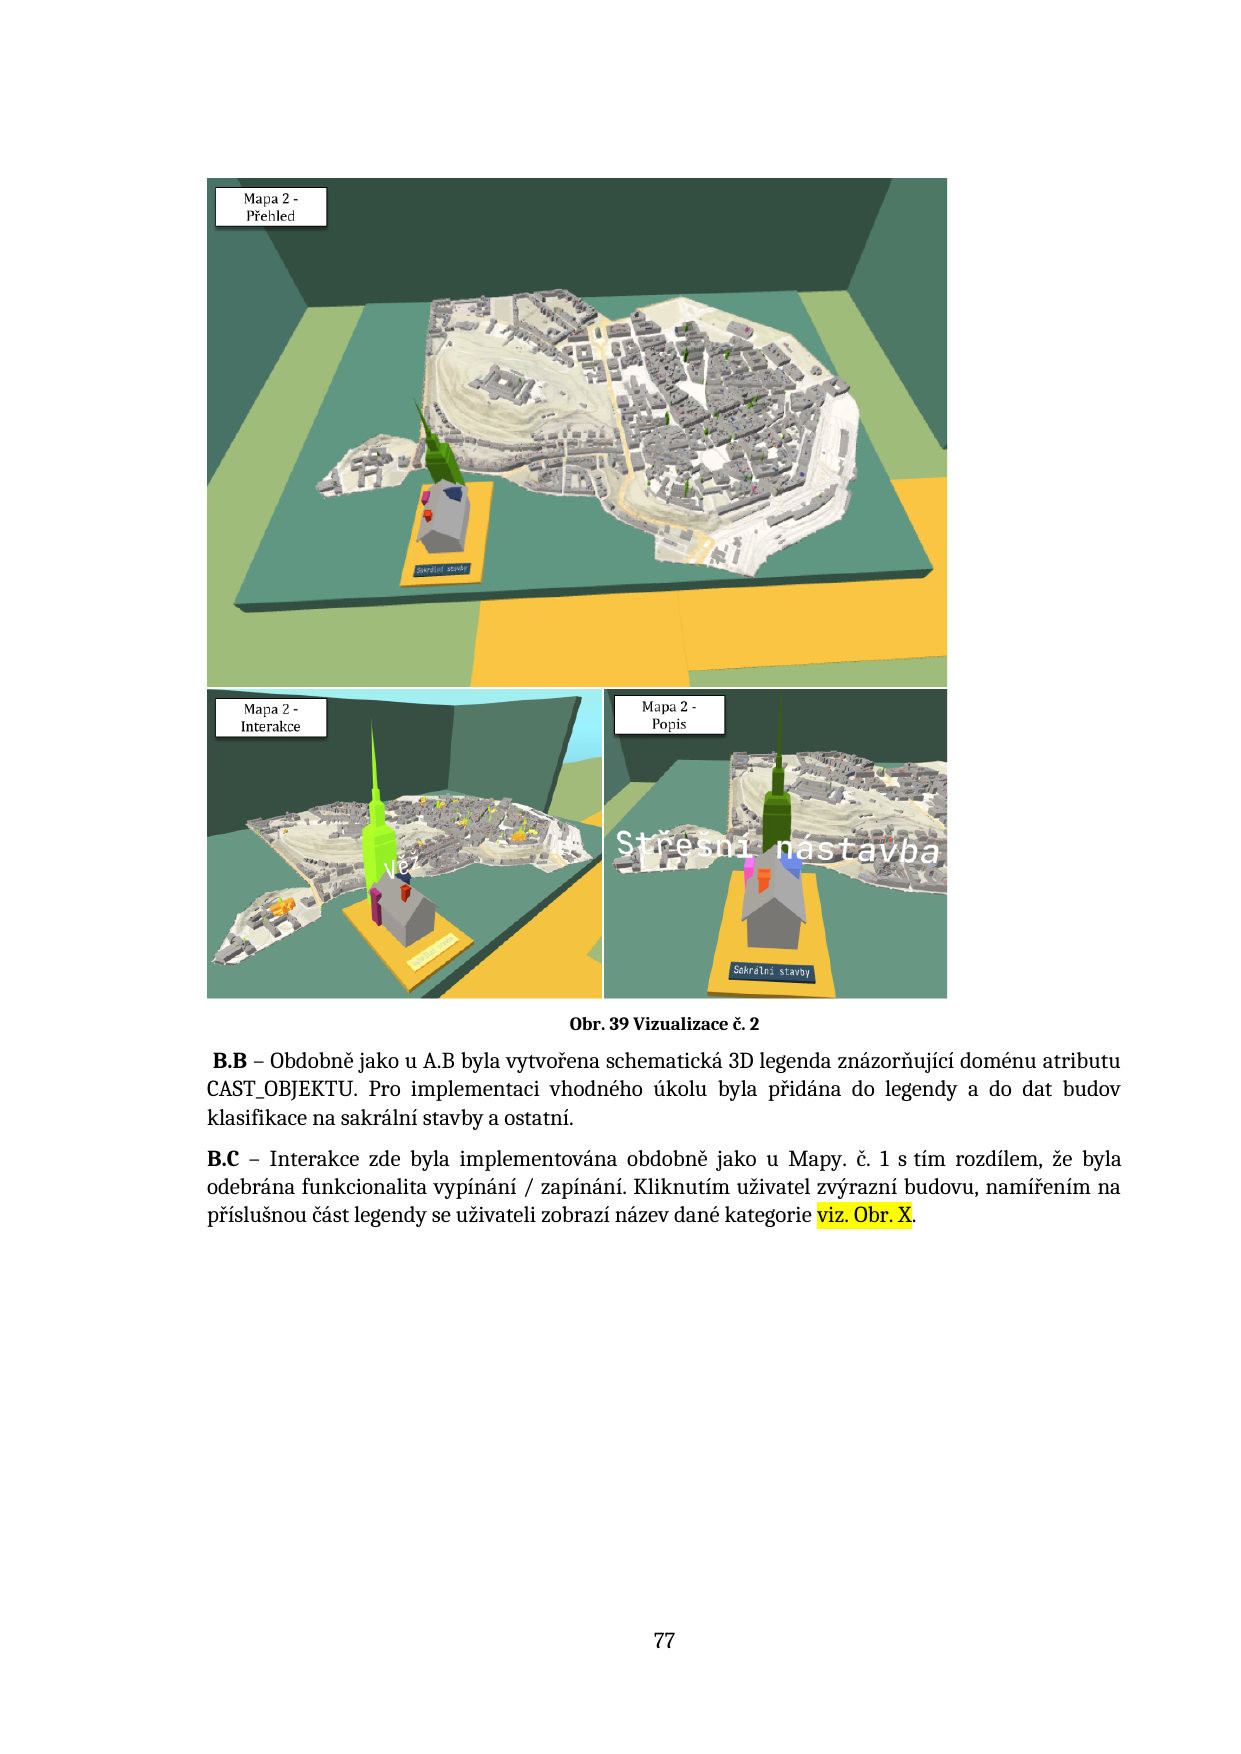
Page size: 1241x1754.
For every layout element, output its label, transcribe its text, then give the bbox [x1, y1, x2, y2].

text B.C – Interakce zde byla implementována obdobně jako u Mapy. č. 1 s tím rozdílem, že byla odebrána funkcionalita vypínání / zapínání. Kliknutím uživatel zvýrazní budovu, namířením na příslušnou část legendy se uživateli zobrazí název dané kategorie viz. Obr. X. [207, 1145, 1122, 1229]
picture [206, 177, 948, 999]
text Obr. Vizualizace č. 2 [207, 1013, 1122, 1035]
text B.B – Obdobně jako u A.B byla vytvořena schematická 3D legenda znázorňující doménu atributu CAST_OBJEKTU. Pro implementaci vhodného úkolu byla přidána do legendy a do dat budov klasifikace na sakrální stavby a ostatní. [207, 1048, 1122, 1131]
